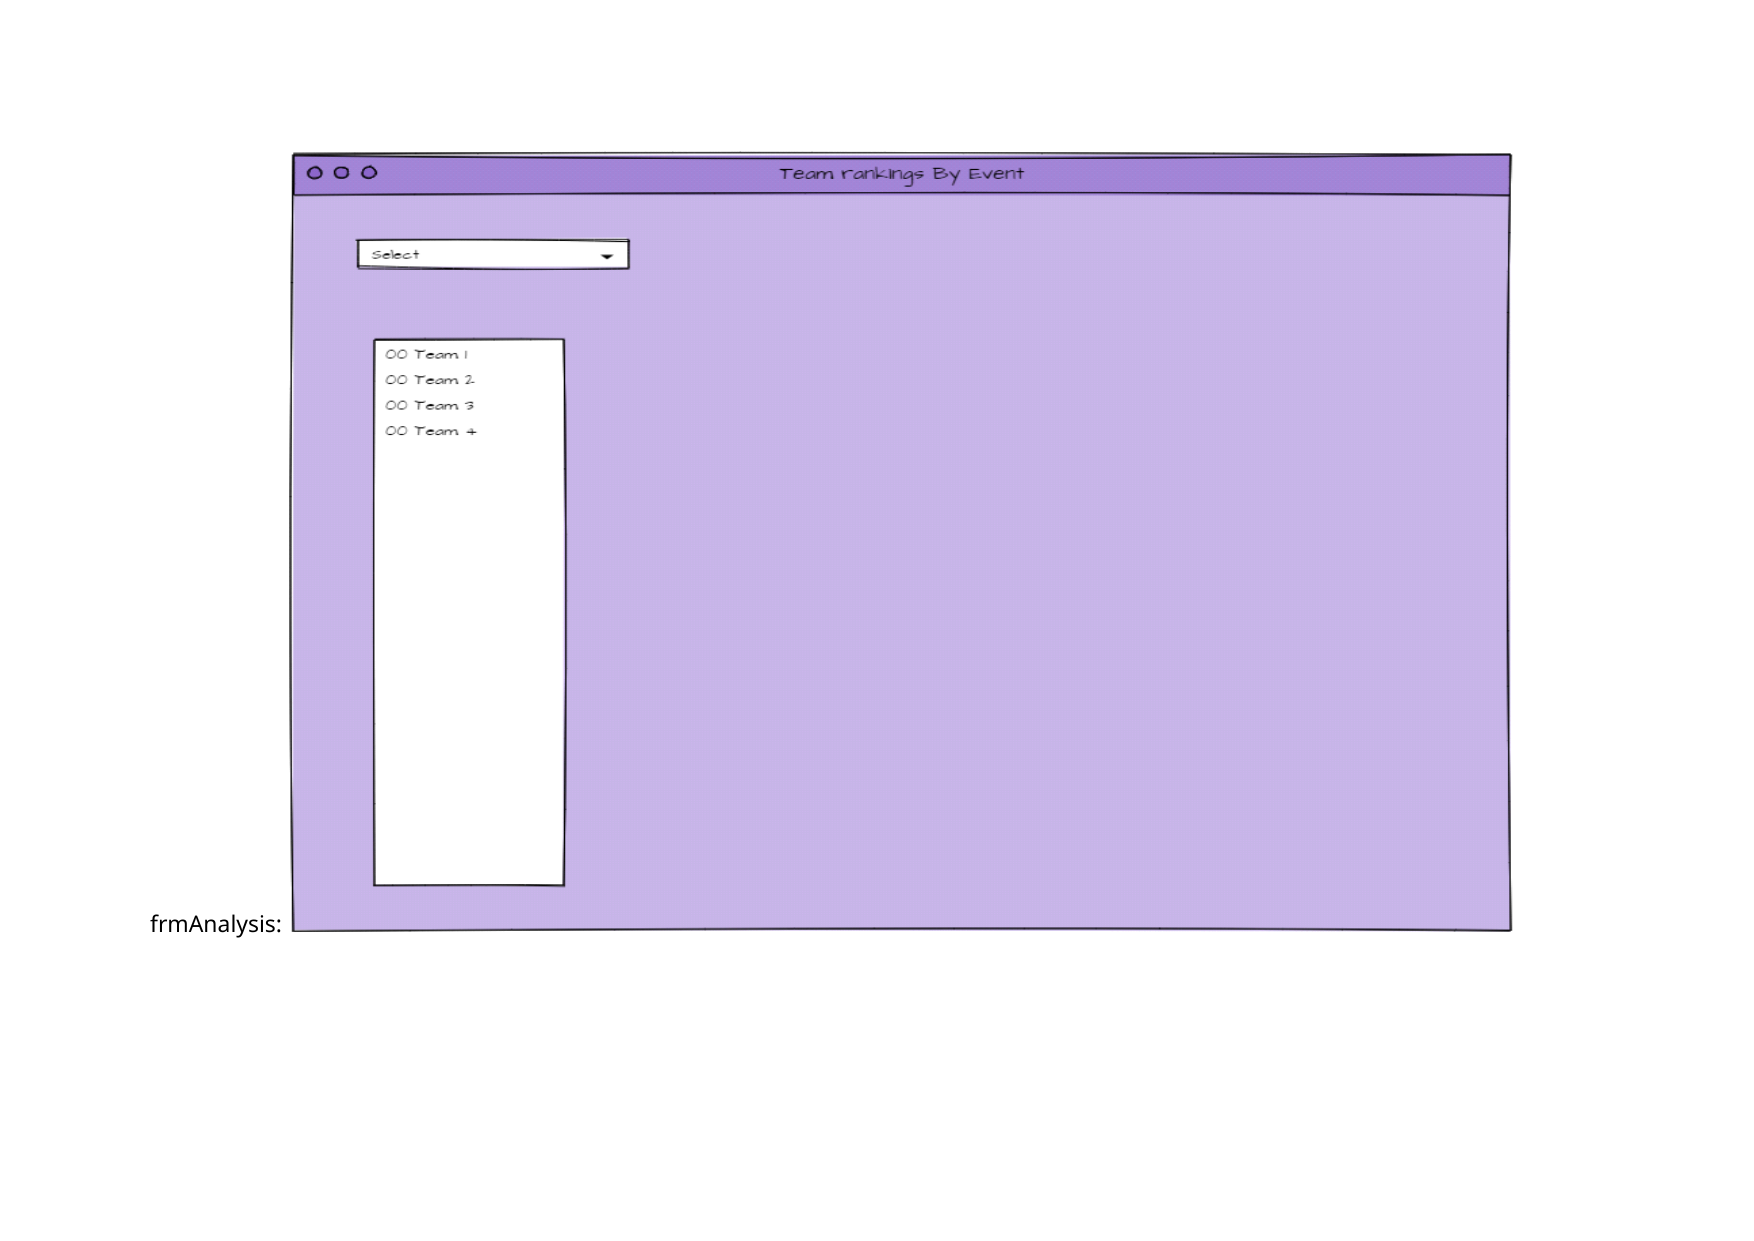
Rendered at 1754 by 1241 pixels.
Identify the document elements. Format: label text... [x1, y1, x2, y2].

picture [288, 150, 1515, 933]
